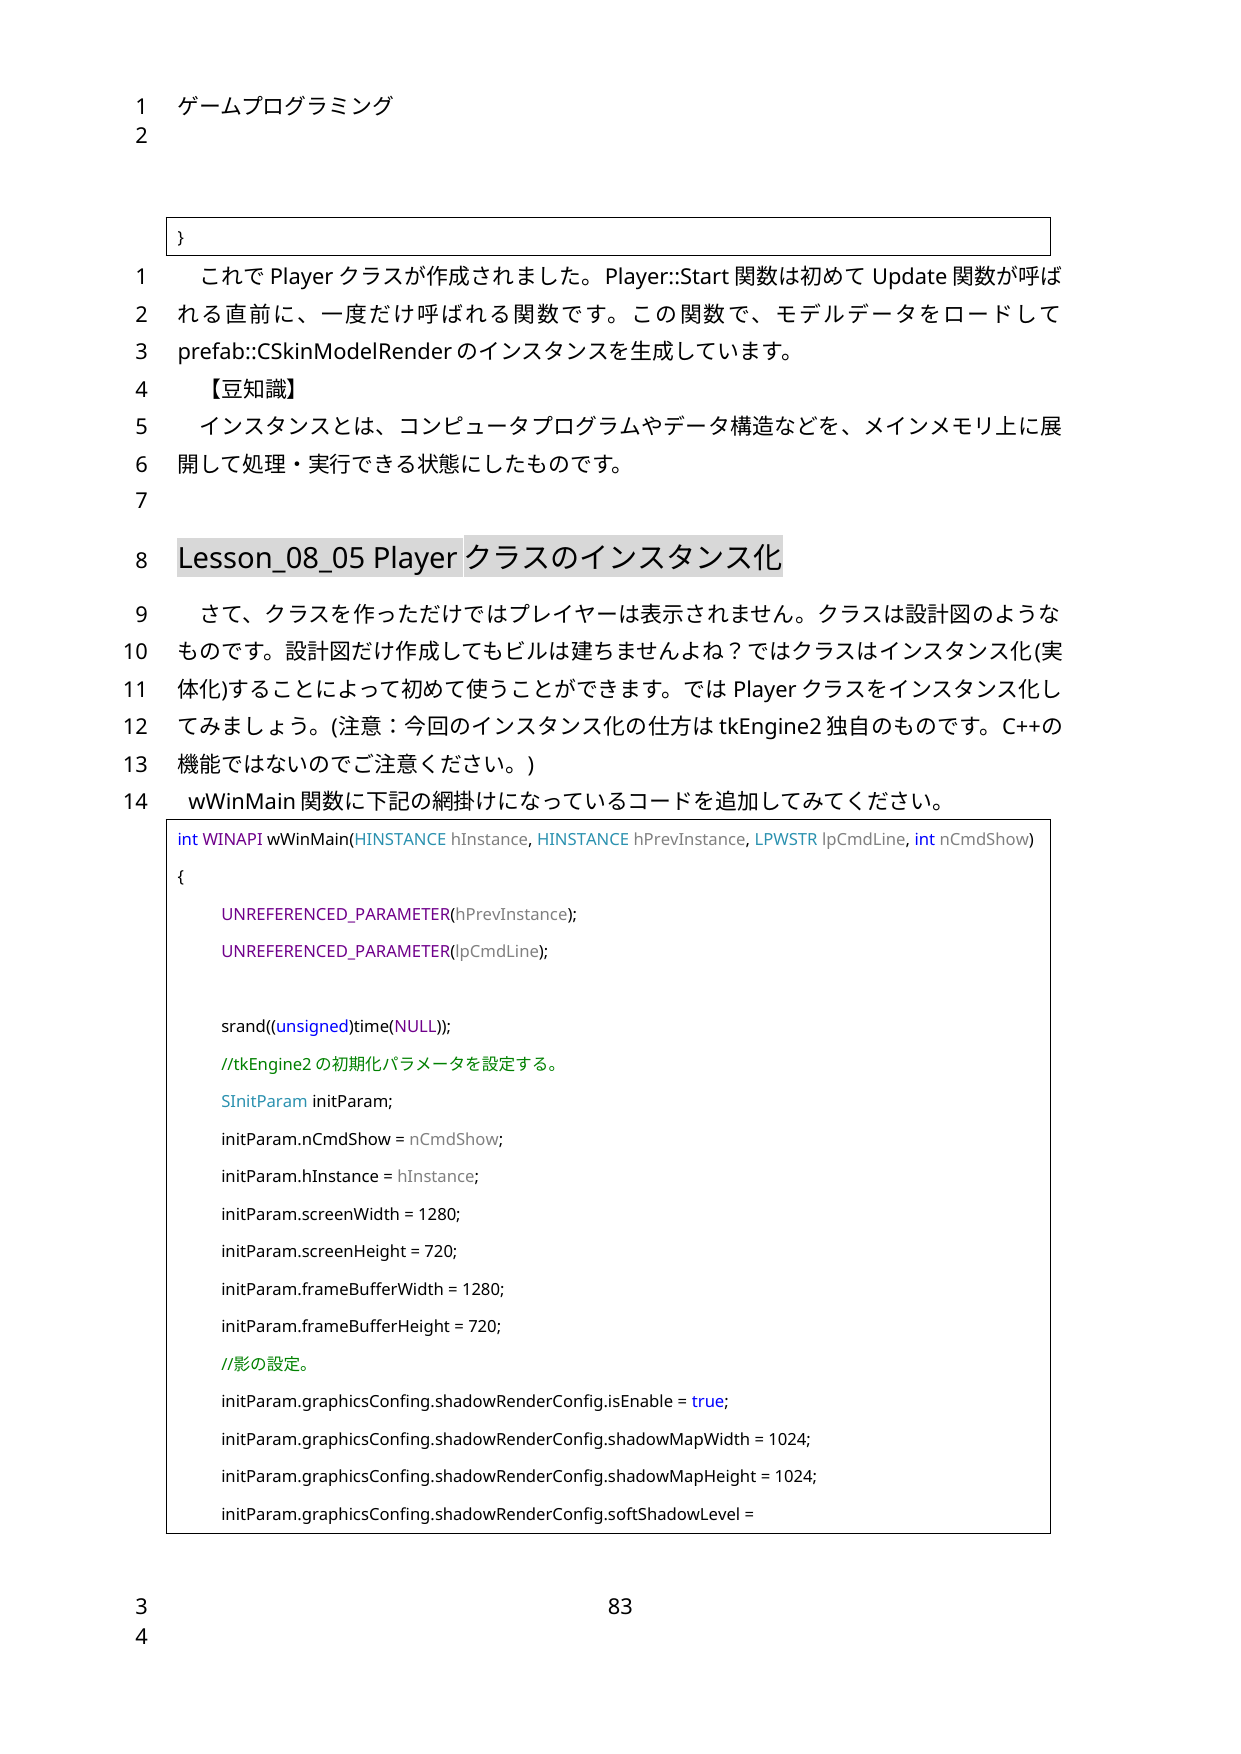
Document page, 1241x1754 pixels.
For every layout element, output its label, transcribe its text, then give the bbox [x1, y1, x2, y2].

text wWinMain関数に下記の網掛けになっているコードを追加してみてください。 [177, 781, 1063, 819]
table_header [167, 218, 1050, 255]
text インスタンスとは、コンピュータプログラムやデータ構造などを、メインメモリ上に展開して処理・実行できる状態にしたものです。 [177, 406, 1063, 481]
text これでPlayerクラスが作成されました。Player::Start関数は初めてUpdate関数が呼ばれる直前に、一度だけ呼ばれる関数です。この関数で、モデルデータをロードして、prefab::CSkinModelRenderのインスタンスを生成しています。 [177, 256, 1063, 369]
text 【豆知識】 [177, 369, 1063, 406]
subtitle Lesson_08_05 Playerクラスのインスタンス化 [177, 519, 1063, 594]
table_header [167, 820, 1050, 1532]
text さて、クラスを作っただけではプレイヤーは表示されません。クラスは設計図のようなものです。設計図だけ作成してもビルは建ちませんよね？ではクラスはインスタンス化(実体化)することによって初めて使うことができます。ではPlayerクラスをインスタンス化してみましょう。(注意：今回のインスタンス化の仕方はtkEngine2独自のものです。C++の機能ではないのでご注意ください。) [177, 594, 1063, 781]
